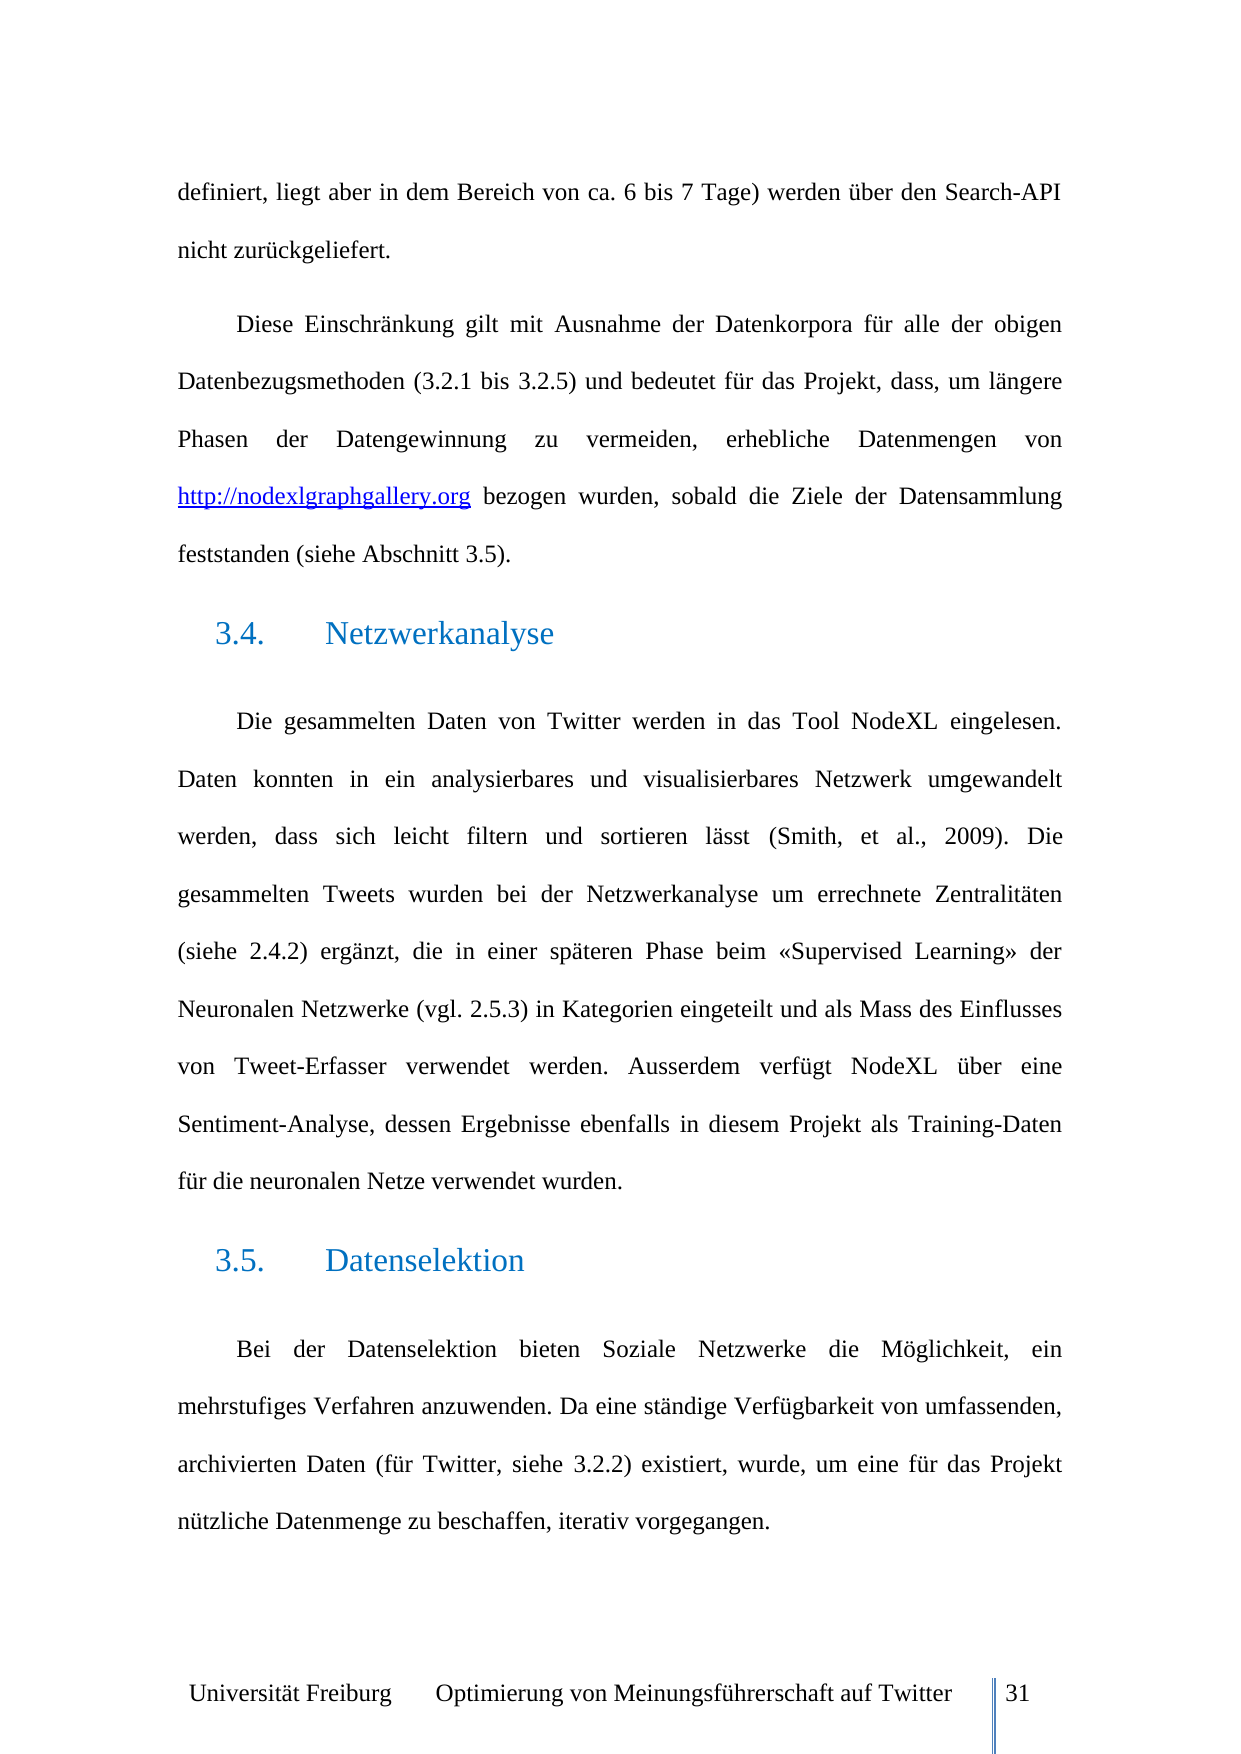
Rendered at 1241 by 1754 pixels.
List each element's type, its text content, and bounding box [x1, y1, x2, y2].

text Diese Einschränkung gilt mit Ausnahme der Datenkorpora für alle der obigen Datenbezugsmethoden (3.2.1 bis 3.2.5) und bedeutet für das Projekt, dass, um längere Phasen der Datengewinnung zu vermeiden, erhebliche Datenmengen von http://nodexlgraphgallery.org bezogen wurden, sobald die Ziele der Datensammlung feststanden (siehe Abschnitt 3.5). [177, 309, 1063, 568]
subtitle Datenselektion [215, 1241, 1063, 1279]
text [177, 177, 1063, 263]
text Bei der Datenselektion bieten Soziale Netzwerke die Möglichkeit, ein mehrstufiges Verfahren anzuwenden. Da eine ständige Verfügbarkeit von umfassenden, archivierten Daten (für Twitter, siehe 3.2.2) existiert, wurde, um eine für das Projekt nützliche Datenmenge zu beschaffen, iterativ vorgegangen. [177, 1334, 1063, 1535]
subtitle Netzwerkanalyse [215, 613, 1063, 651]
text Die gesammelten Daten von Twitter werden in das Tool NodeXL eingelesen. Daten konnten in ein analysierbares und visualisierbares Netzwerk umgewandelt werden, dass sich leicht filtern und sortieren lässt . Die gesammelten Tweets wurden bei der Netzwerkanalyse um errechnete Zentralitäten (siehe 2.4.2) ergänzt, die in einer späteren Phase beim «Supervised Learning» der Neuronalen Netzwerke (vgl. 2.5.3) in Kategorien eingeteilt und als Mass des Einflusses von Tweet-Erfasser verwendet werden. Ausserdem verfügt NodeXL über eine Sentiment-Analyse, dessen Ergebnisse ebenfalls in diesem Projekt als Training-Daten für die neuronalen Netze verwendet wurden. [177, 706, 1063, 1195]
